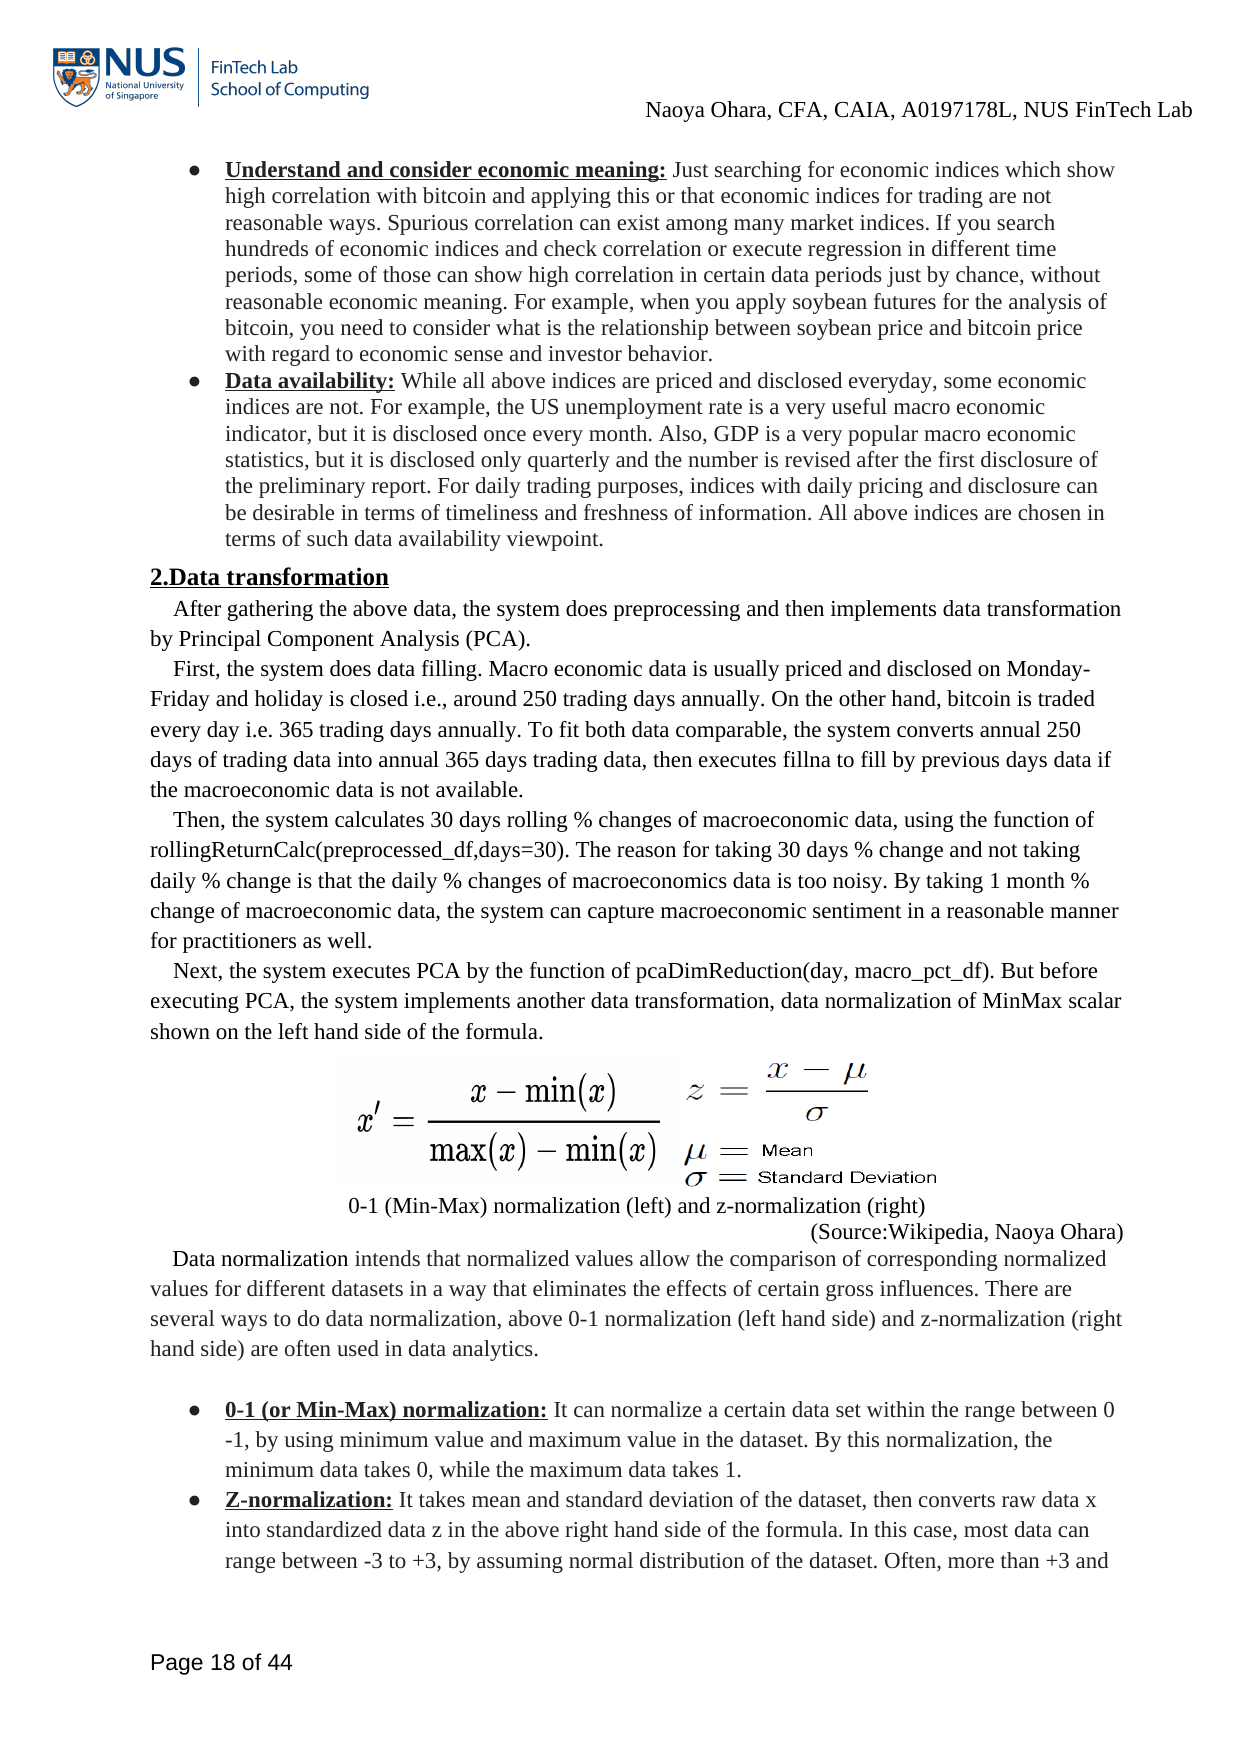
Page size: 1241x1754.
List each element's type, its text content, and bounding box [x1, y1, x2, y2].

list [187, 1486, 1124, 1573]
list Understand and consider economic meaning: Just searching for economic indices which show high correlation with bitcoin and applying this or that economic indices for trading are not reasonable ways. Spurious correlation can exist among many market indices. If you search hundreds of economic indices and check correlation or execute regression in different time periods, some of those can show high correlation in certain data periods just by chance, without reasonable economic meaning. For example, when you apply soybean futures for the analysis of bitcoin, you need to consider what is the relationship between soybean price and bitcoin price with regard to economic sense and investor behavior. [187, 156, 1124, 367]
list 0-1 (or Min-Max) normalization: It can normalize a certain data set within the range between 0 -1, by using minimum value and maximum value in the dataset. By this normalization, the minimum data takes 0, while the maximum data takes 1. [187, 1396, 1124, 1482]
text Then, the system calculates 30 days rolling % changes of macroeconomic data, using the function of rollingReturnCalc(preprocessed_df,days=30). The reason for taking 30 days % change and not taking daily % change is that the daily % changes of macroeconomics data is too noisy. By taking 1 month % change of macroeconomic data, the system can capture macroeconomic sentiment in a reasonable manner for practitioners as well. [150, 806, 1124, 953]
text 0-1 (Min-Max) normalization (left) and z-normalization (right) [150, 1192, 1124, 1218]
list Data availability: While all above indices are priced and disclosed everyday, some economic indices are not. For example, the US unemployment rate is a very useful macro economic indicator, but it is disclosed once every month. Also, GDP is a very popular macro economic statistics, but it is disclosed only quarterly and the number is revised after the first disclosure of the preliminary report. For daily trading purposes, indices with daily pricing and disclosure can be desirable in terms of timeliness and freshness of information. All above indices are chosen in terms of such data availability viewpoint. [187, 367, 1124, 551]
text (Source:Wikipedia, Naoya Ohara) [150, 1218, 1124, 1244]
text Data normalization intends that normalized values allow the comparison of corresponding normalized values for different datasets in a way that eliminates the effects of certain gross influences. There are several ways to do data normalization, above 0-1 normalization (left hand side) and z-normalization (right hand side) are often used in data analytics. [150, 1244, 1124, 1362]
picture [336, 1047, 938, 1188]
subtitle 2.Data transformation [150, 562, 1124, 591]
text First, the system does data filling. Macro economic data is usually priced and disclosed on Monday-Friday and holiday is closed i.e., around 250 trading days annually. On the other hand, bitcoin is traded every day i.e. 365 trading days annually. To fit both data comparable, the system converts annual 250 days of trading data into annual 365 days trading data, then executes fillna to fill by previous days data if the macroeconomic data is not available. [150, 655, 1124, 802]
picture [50, 41, 371, 117]
text After gathering the above data, the system does preprocessing and then implements data transformation by Principal Component Analysis (PCA). [150, 595, 1124, 651]
text Next, the system executes PCA by the function of pcaDimReduction(day, macro_pct_df). But before executing PCA, the system implements another data transformation, data normalization of MinMax scalar shown on the left hand side of the formula. [150, 957, 1124, 1044]
